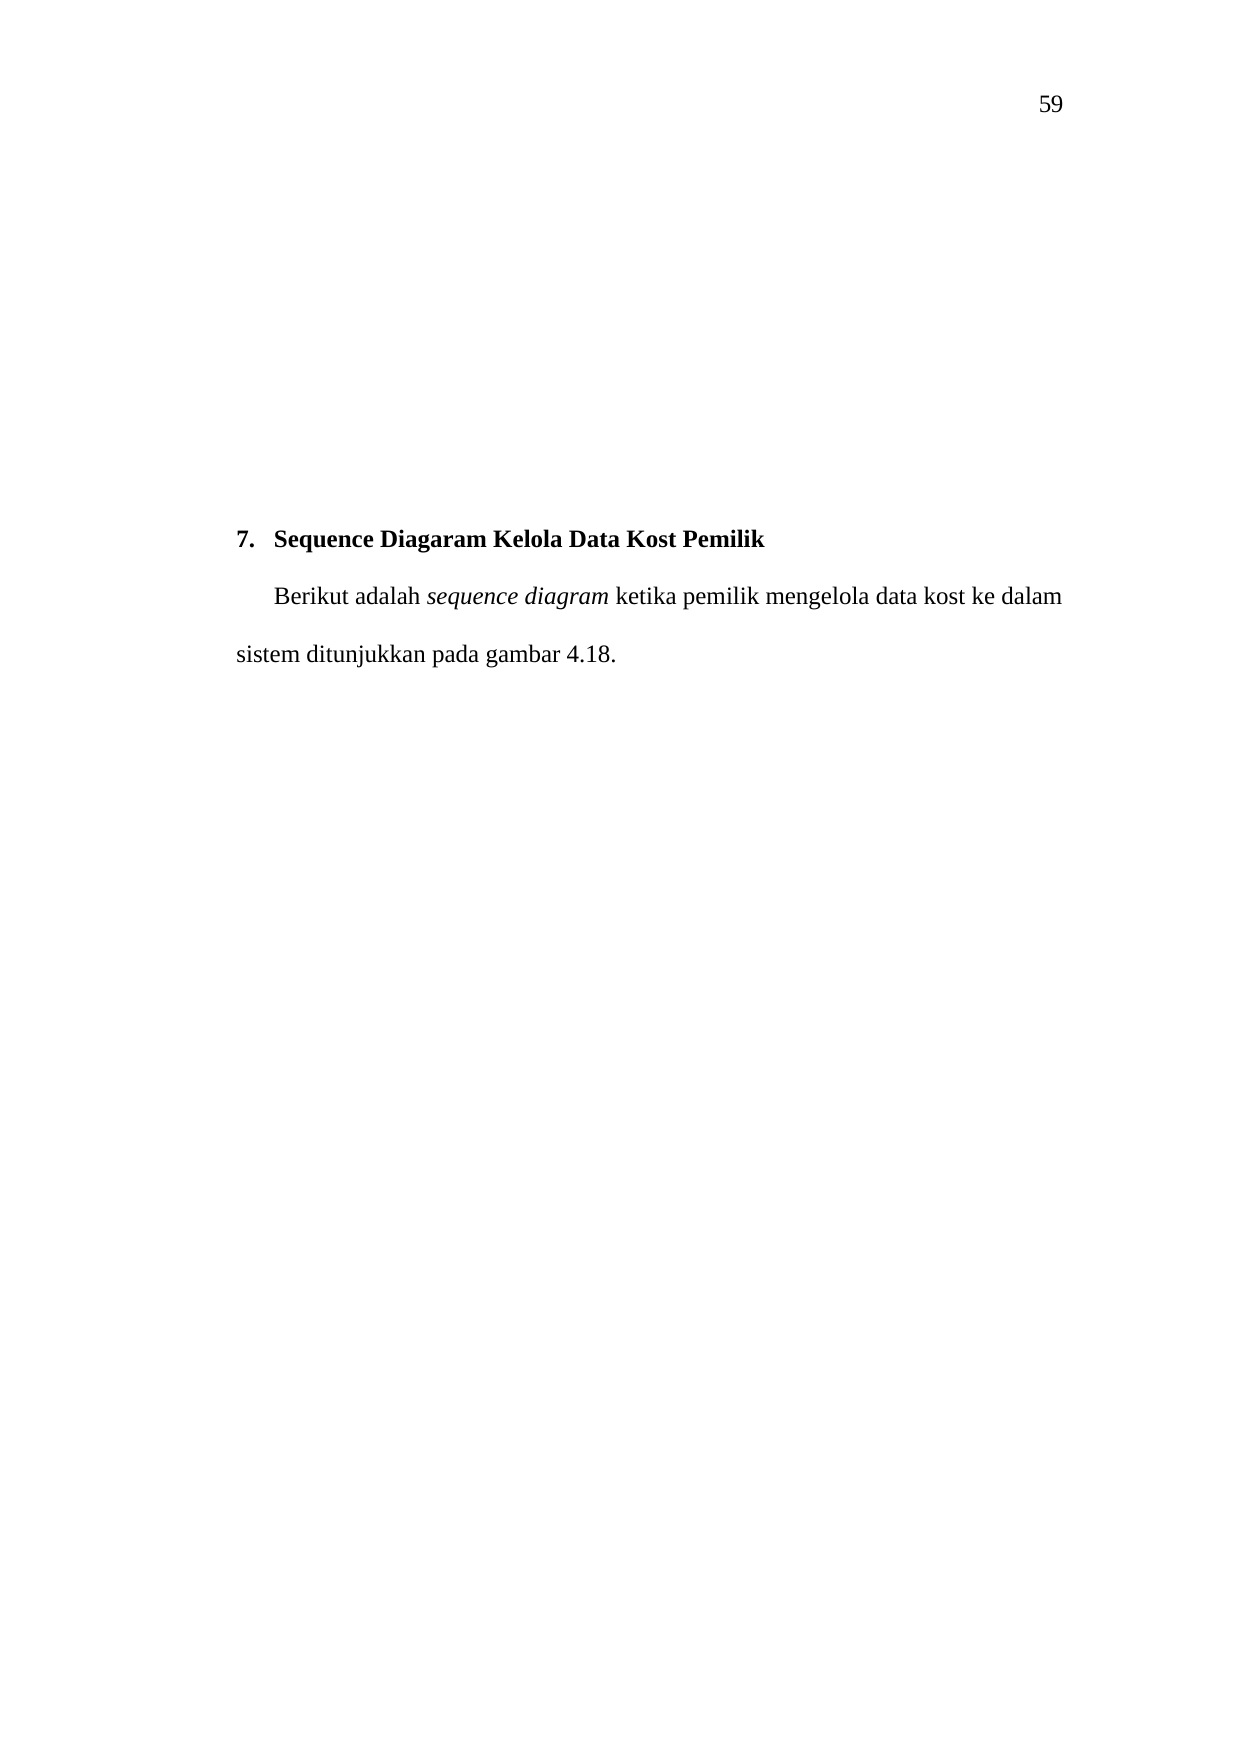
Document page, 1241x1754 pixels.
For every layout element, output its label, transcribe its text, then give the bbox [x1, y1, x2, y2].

text Berikut adalah sequence diagram ketika pemilik mengelola data kost ke dalam sistem ditunjukkan pada gambar 4.18. [236, 581, 1063, 667]
list Sequence Diagaram Kelola Data Kost Pemilik [236, 524, 1063, 552]
